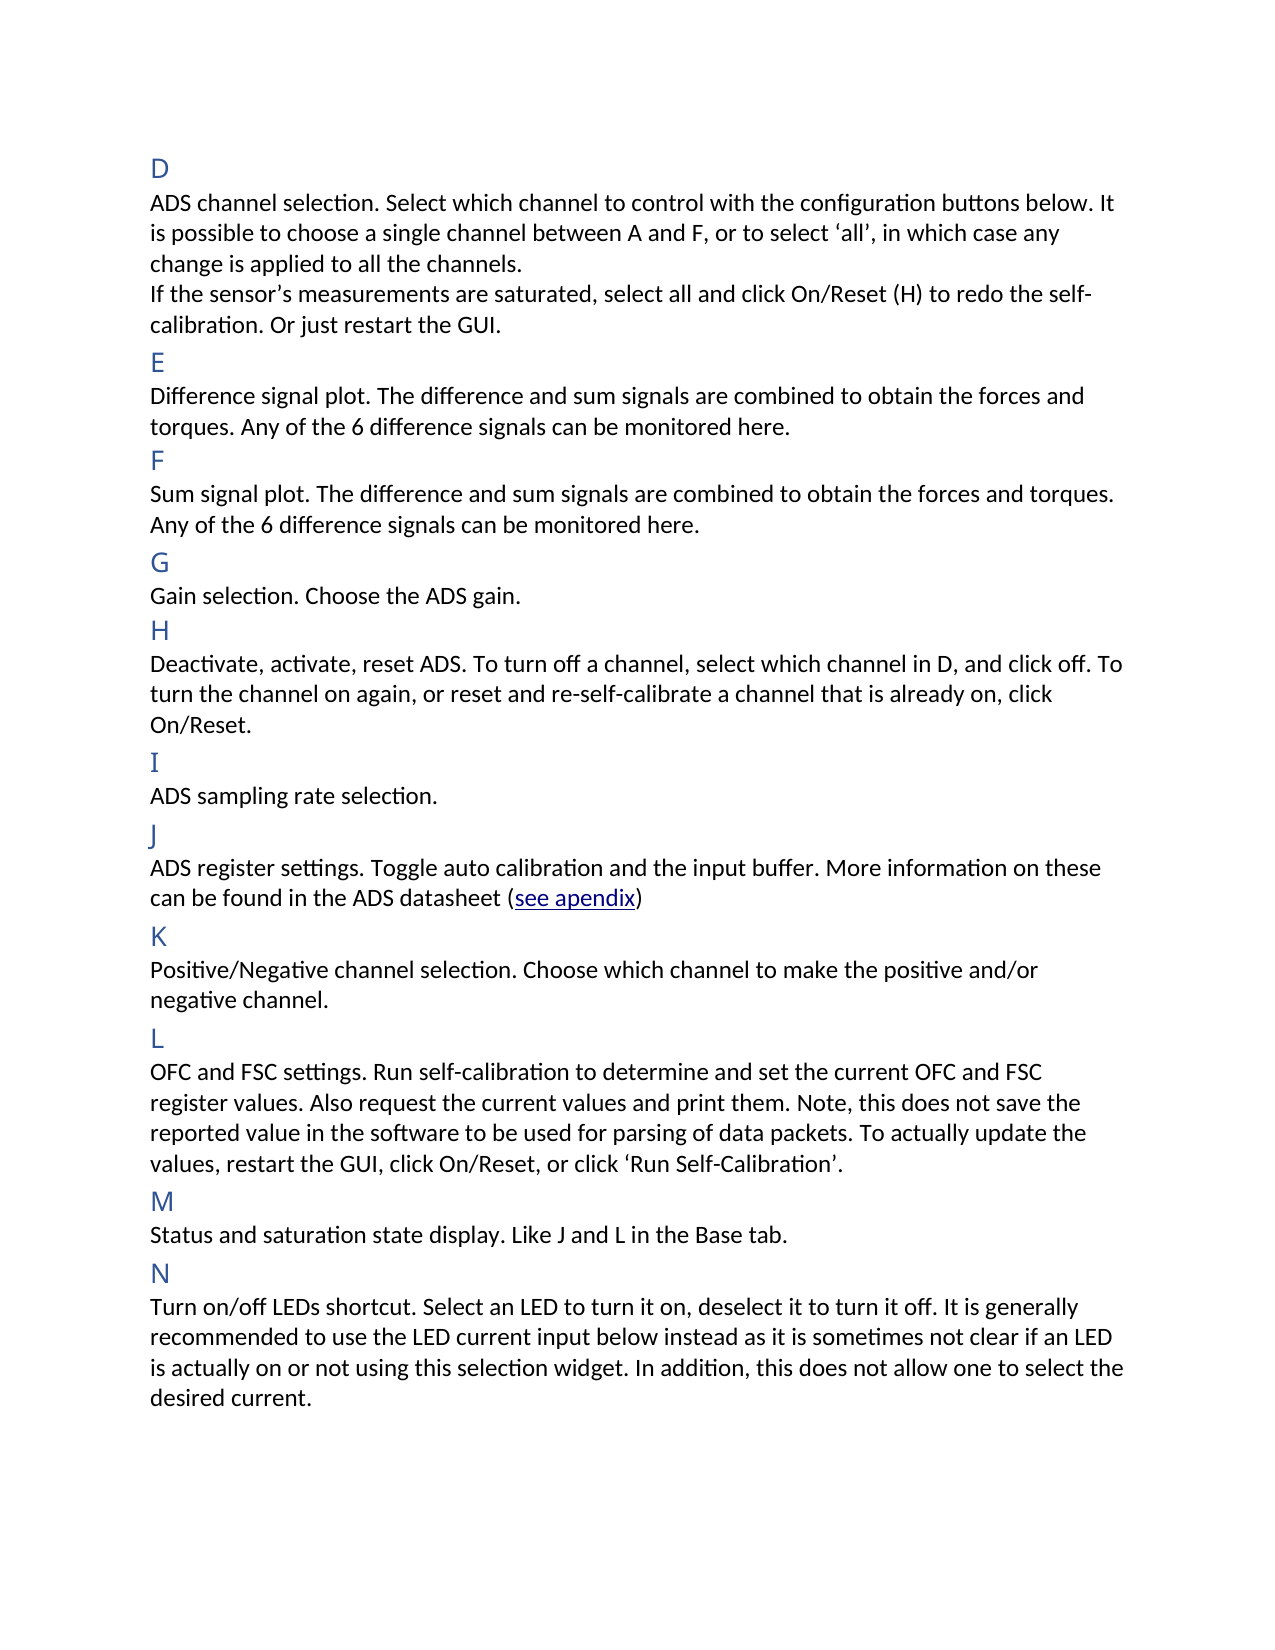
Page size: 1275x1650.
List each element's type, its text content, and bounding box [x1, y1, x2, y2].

subtitle E [150, 344, 1125, 381]
text Positive/Negative channel selection. Choose which channel to make the positive and/or negative channel. [150, 954, 1125, 1015]
subtitle K [150, 917, 1125, 954]
subtitle I [150, 744, 1125, 781]
subtitle L [150, 1019, 1125, 1056]
text Difference signal plot. The difference and sum signals are combined to obtain the forces and torques. Any of the 6 difference signals can be monitored here. F [150, 381, 1125, 478]
text ADS channel selection. Select which channel to control with the configuration buttons below. It is possible to choose a single channel between A and F, or to select ‘all’, in which case any change is applied to all the channels. [150, 187, 1125, 278]
text Status and saturation state display. Like J and L in the Base tab. [150, 1219, 1125, 1250]
text Deactivate, activate, reset ADS. To turn off a channel, select which channel in D, and click off. To turn the channel on again, or reset and re-self-calibrate a channel that is already on, click On/Reset. [150, 648, 1125, 739]
subtitle G [150, 544, 1125, 581]
text Turn on/off LEDs shortcut. Select an LED to turn it on, deselect it to turn it off. It is generally recommended to use the LED current input below instead as it is sometimes not clear if an LED is actually on or not using this selection widget. In addition, this does not allow one to select the desired current. [150, 1291, 1125, 1413]
subtitle J [150, 815, 1125, 852]
text Gain selection. Choose the ADS gain. H [150, 581, 1125, 648]
text If the sensor’s measurements are saturated, select all and click On/Reset (H) to redo the self-calibration. Or just restart the GUI. [150, 278, 1125, 339]
text ADS sampling rate selection. [150, 781, 1125, 811]
text OFC and FSC settings. Run self-calibration to determine and set the current OFC and FSC register values. Also request the current values and print them. Note, this does not save the reported value in the software to be used for parsing of data packets. To actually update the values, restart the GUI, click On/Reset, or click ‘Run Self-Calibration’. [150, 1056, 1125, 1178]
text Sum signal plot. The difference and sum signals are combined to obtain the forces and torques. Any of the 6 difference signals can be monitored here. [150, 478, 1125, 539]
subtitle M [150, 1182, 1125, 1219]
text ADS register settings. Toggle auto calibration and the input buffer. More information on these can be found in the ADS datasheet (see apendix) [150, 852, 1125, 913]
subtitle D [150, 150, 1125, 187]
subtitle N [150, 1254, 1125, 1291]
